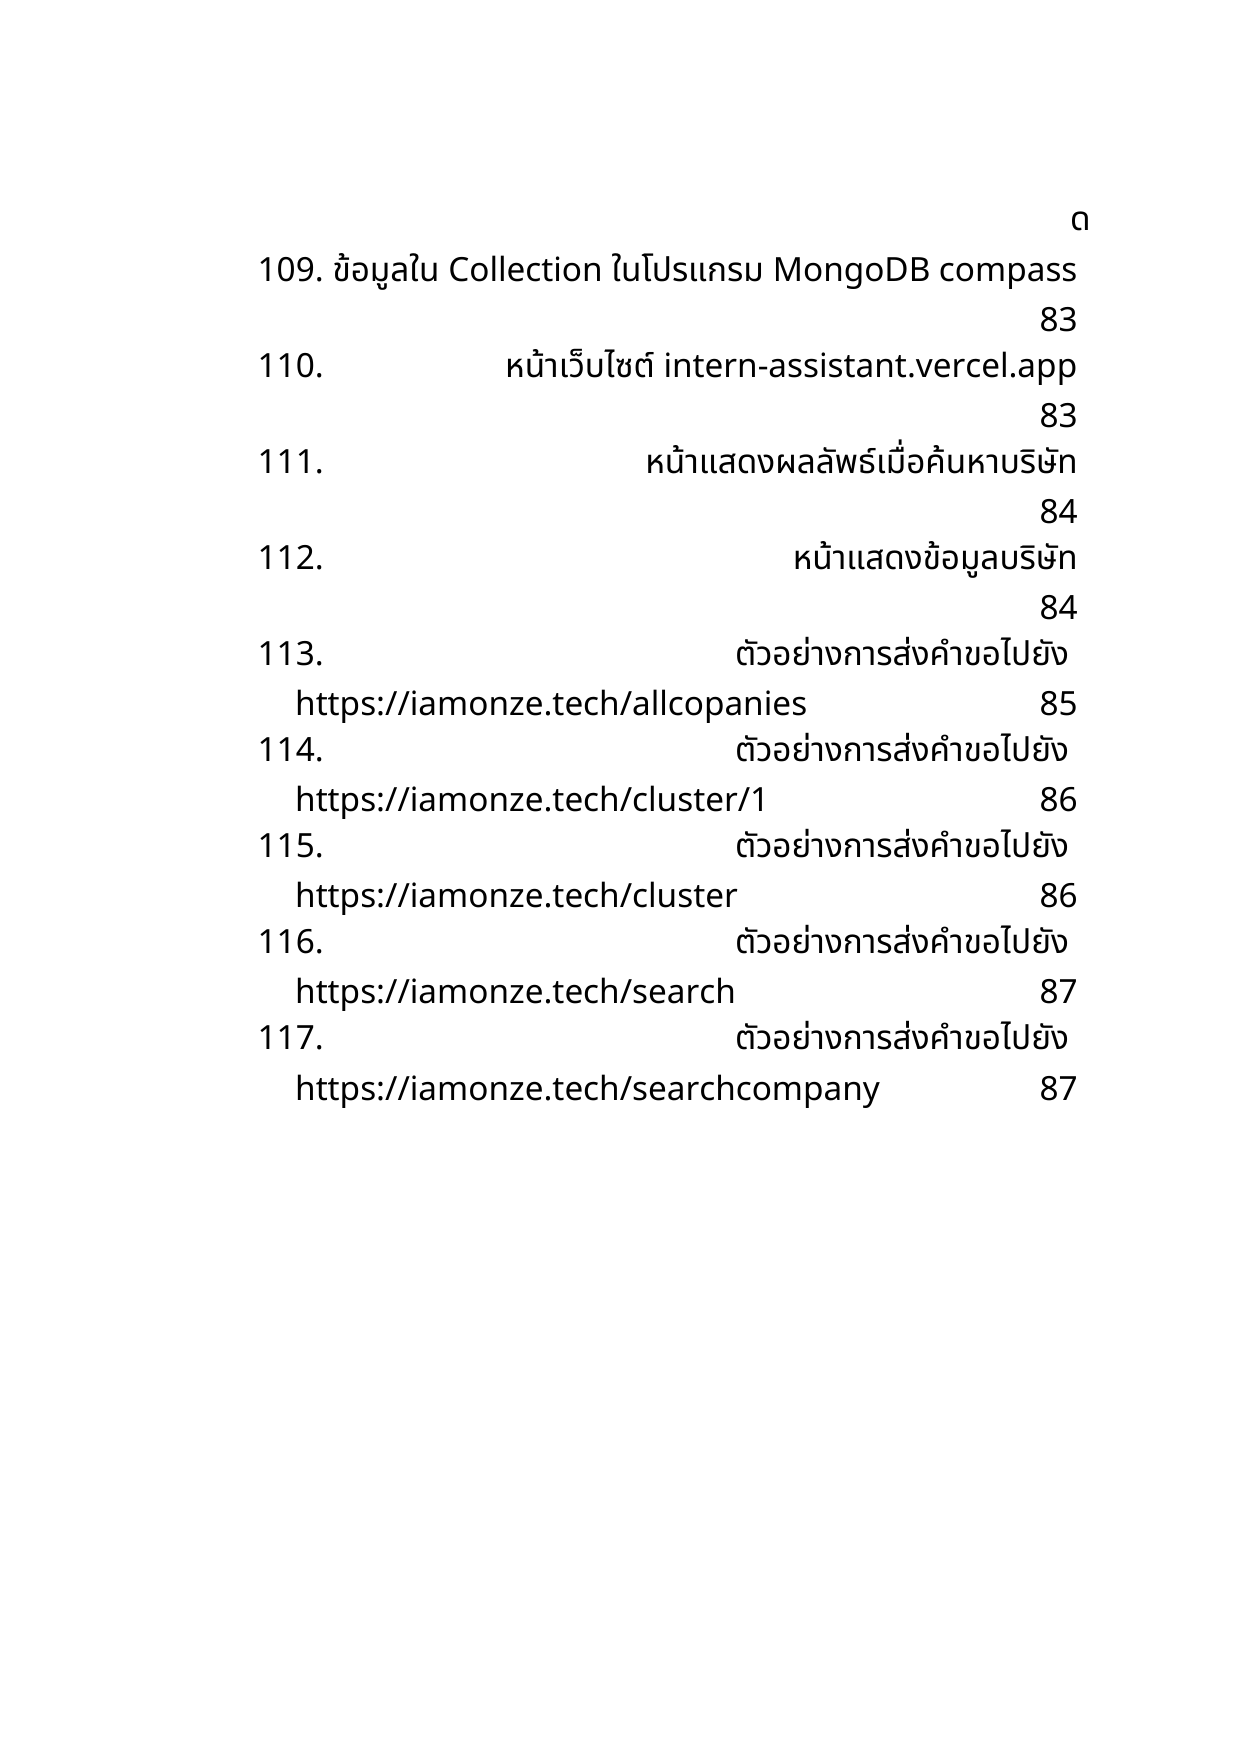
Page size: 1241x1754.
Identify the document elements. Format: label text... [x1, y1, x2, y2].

text หน้าแสดงข้อมูลบริษัท 84 [257, 533, 1090, 629]
text ตัวอย่างการส่งคำขอไปยัง https://iamonze.tech/allcopanies 85 [257, 629, 1090, 726]
text ข้อมูลใน Collection ในโปรแกรม MongoDB compass 83 [257, 245, 1090, 341]
text หน้าแสดงผลลัพธ์เมื่อค้นหาบริษัท 84 [257, 437, 1090, 533]
text ตัวอย่างการส่งคำขอไปยัง https://iamonze.tech/search 87 [257, 918, 1090, 1014]
text ตัวอย่างการส่งคำขอไปยัง https://iamonze.tech/cluster/1 86 [257, 726, 1090, 822]
text ตัวอย่างการส่งคำขอไปยัง https://iamonze.tech/cluster 86 [257, 822, 1090, 918]
text ตัวอย่างการส่งคำขอไปยัง https://iamonze.tech/searchcompany 87 [257, 1014, 1090, 1110]
text หน้าเว็บไซต์ intern-assistant.vercel.app 83 [257, 341, 1090, 437]
